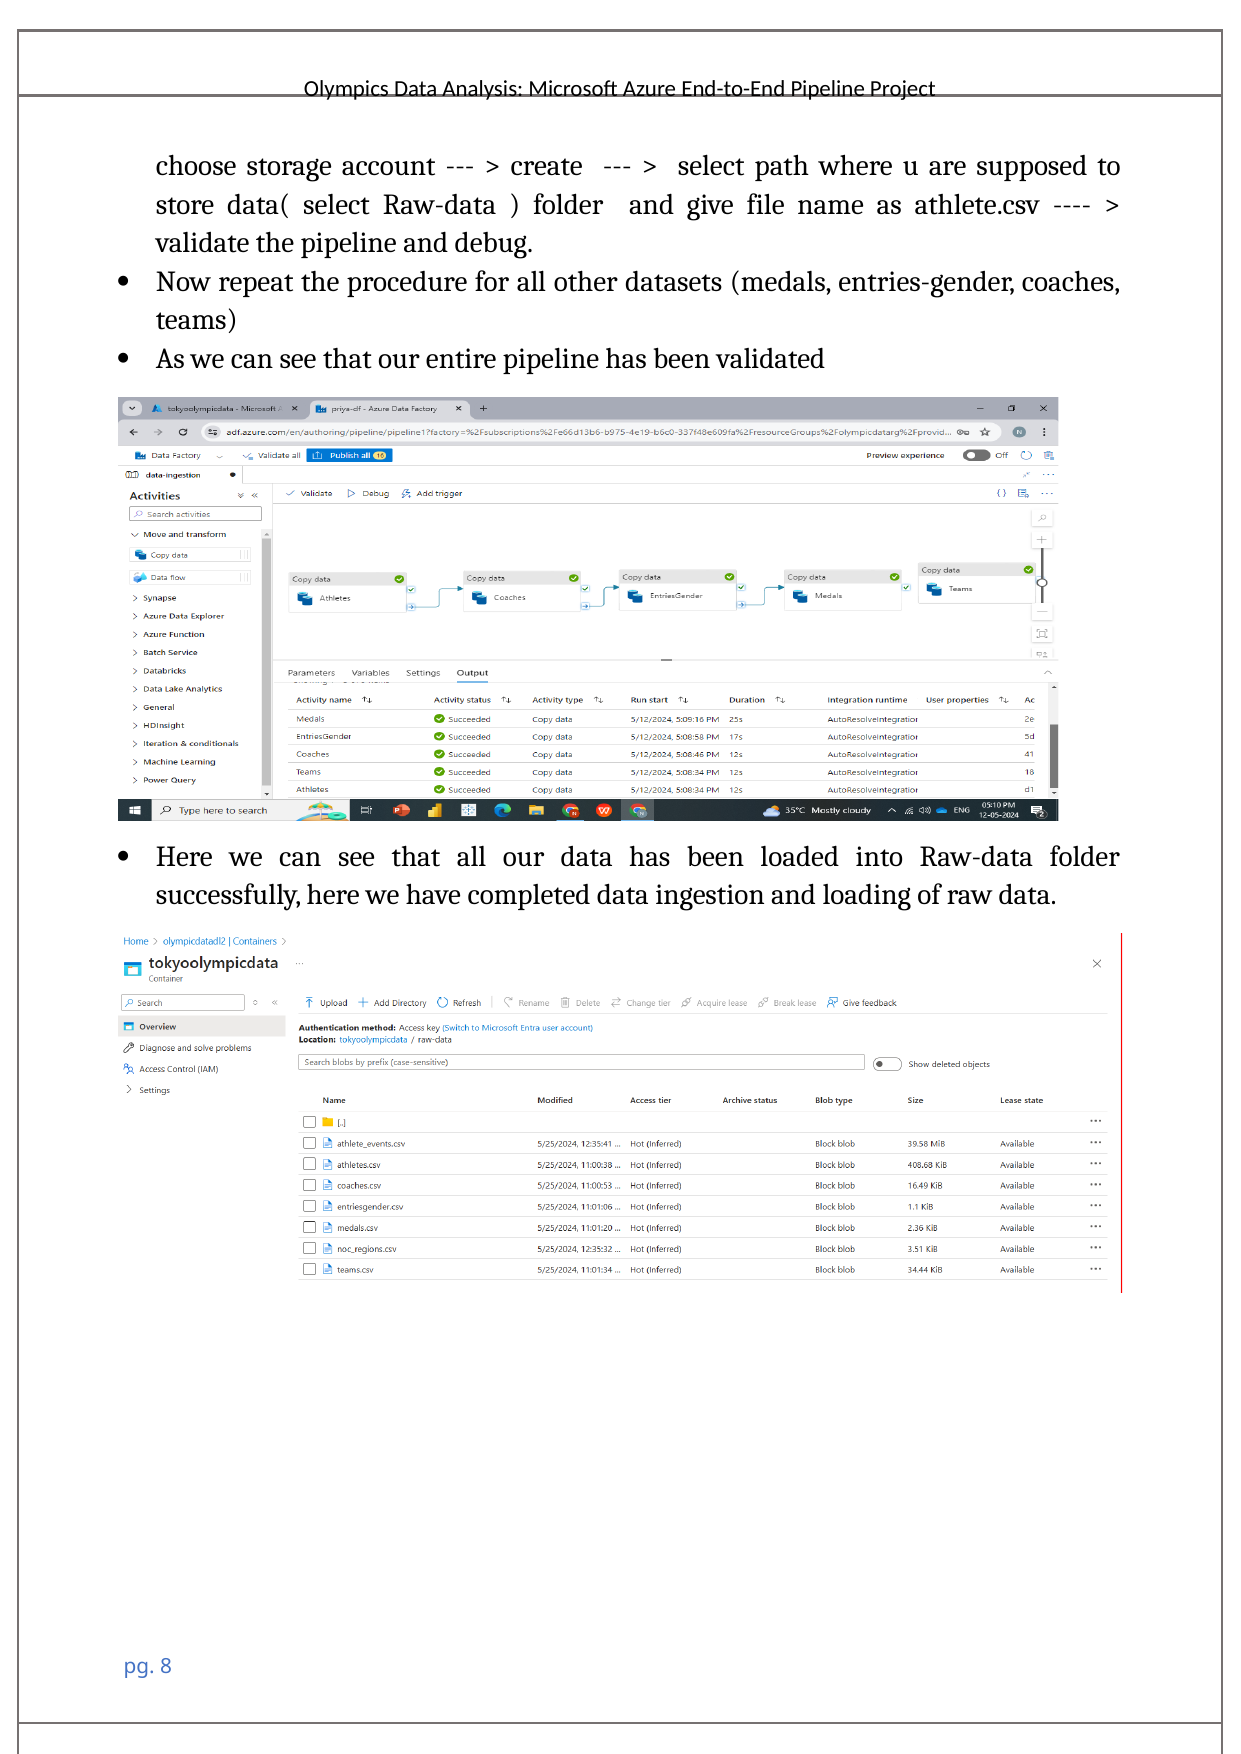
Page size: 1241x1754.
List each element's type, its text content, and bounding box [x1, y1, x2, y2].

list As we can see that our entire pipeline has been validated [118, 342, 1122, 376]
list Now repeat the procedure for all other datasets (medals, entries-gender, coaches, teams) [118, 265, 1122, 337]
list Here we can see that all our data has been loaded into Raw-data folder successfully, here we have completed data ingestion and loading of raw data. [118, 840, 1122, 912]
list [118, 149, 1122, 260]
picture [118, 933, 1123, 1293]
picture [118, 397, 1059, 821]
